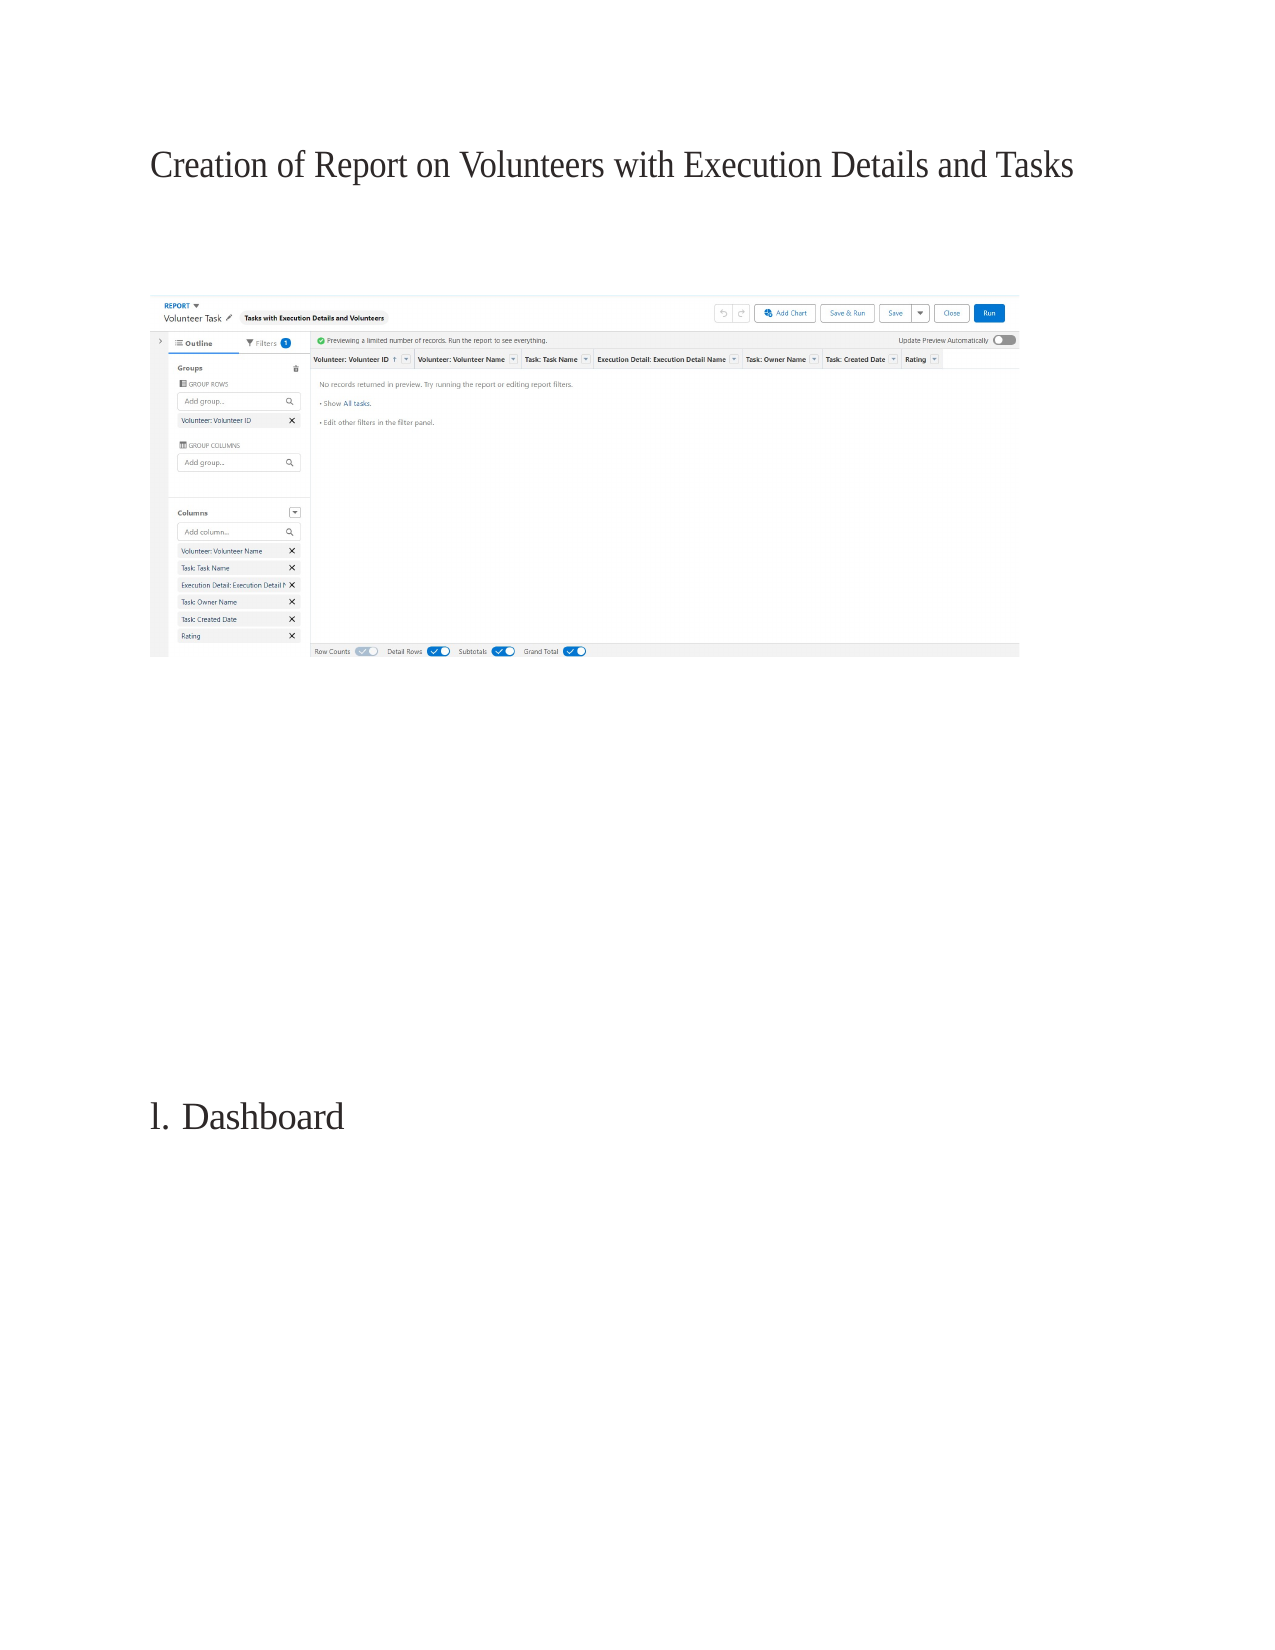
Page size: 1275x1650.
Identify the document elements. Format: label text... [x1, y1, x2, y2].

list Dashboard [150, 1093, 1237, 1137]
picture [150, 295, 1020, 657]
text Creation of Report on Volunteers with Execution Details and Tasks [150, 142, 1132, 186]
